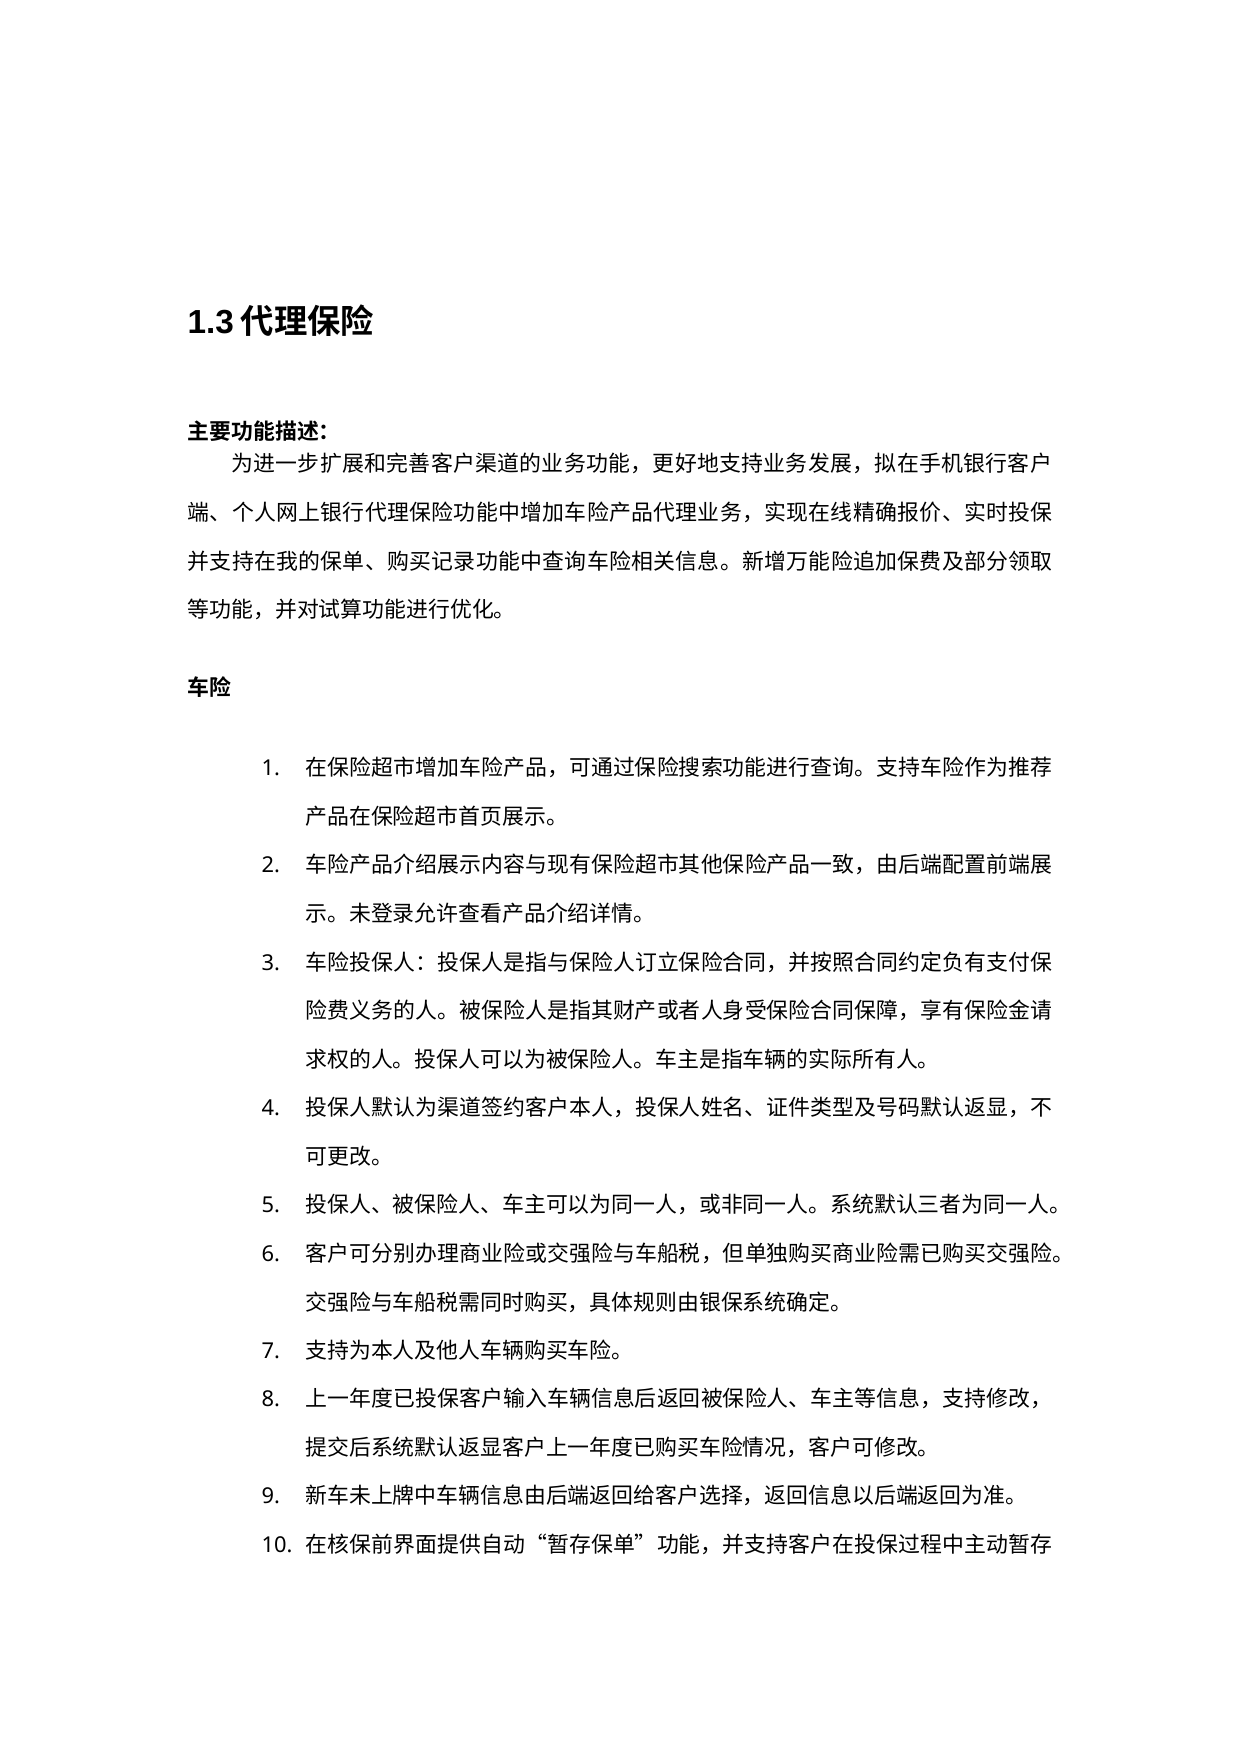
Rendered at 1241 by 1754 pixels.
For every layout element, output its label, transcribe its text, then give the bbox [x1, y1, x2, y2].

subtitle 车险 [187, 669, 1053, 702]
list 客户可分别办理商业险或交强险与车船税，但单独购买商业险需已购买交强险。交强险与车船税需同时购买，具体规则由银保系统确定。 [261, 1235, 1053, 1317]
list 车险产品介绍展示内容与现有保险超市其他保险产品一致，由后端配置前端展示。未登录允许查看产品介绍详情。 [261, 847, 1053, 928]
list 新车未上牌中车辆信息由后端返回给客户选择，返回信息以后端返回为准。 [261, 1478, 1053, 1510]
subtitle 1.3代理保险 [187, 287, 1053, 352]
list 支持为本人及他人车辆购买车险。 [261, 1332, 1053, 1365]
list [261, 1526, 1053, 1559]
list 上一年度已投保客户输入车辆信息后返回被保险人、车主等信息，支持修改，提交后系统默认返显客户上一年度已购买车险情况，客户可修改。 [261, 1381, 1053, 1462]
text 为进一步扩展和完善客户渠道的业务功能，更好地支持业务发展，拟在手机银行客户端、个人网上银行代理保险功能中增加车险产品代理业务，实现在线精确报价、实时投保，并支持在我的保单、购买记录功能中查询车险相关信息。新增万能险追加保费及部分领取等功能，并对试算功能进行优化。 [187, 446, 1053, 624]
list 投保人、被保险人、车主可以为同一人，或非同一人。系统默认三者为同一人。 [261, 1187, 1053, 1219]
list 车险投保人：投保人是指与保险人订立保险合同，并按照合同约定负有支付保险费义务的人。被保险人是指其财产或者人身受保险合同保障，享有保险金请求权的人。投保人可以为被保险人。车主是指车辆的实际所有人。 [261, 944, 1053, 1074]
text 主要功能描述： [187, 413, 1053, 446]
list 在保险超市增加车险产品，可通过保险搜索功能进行查询。支持车险作为推荐产品在保险超市首页展示。 [261, 750, 1053, 831]
list 投保人默认为渠道签约客户本人，投保人姓名、证件类型及号码默认返显，不可更改。 [261, 1090, 1053, 1171]
